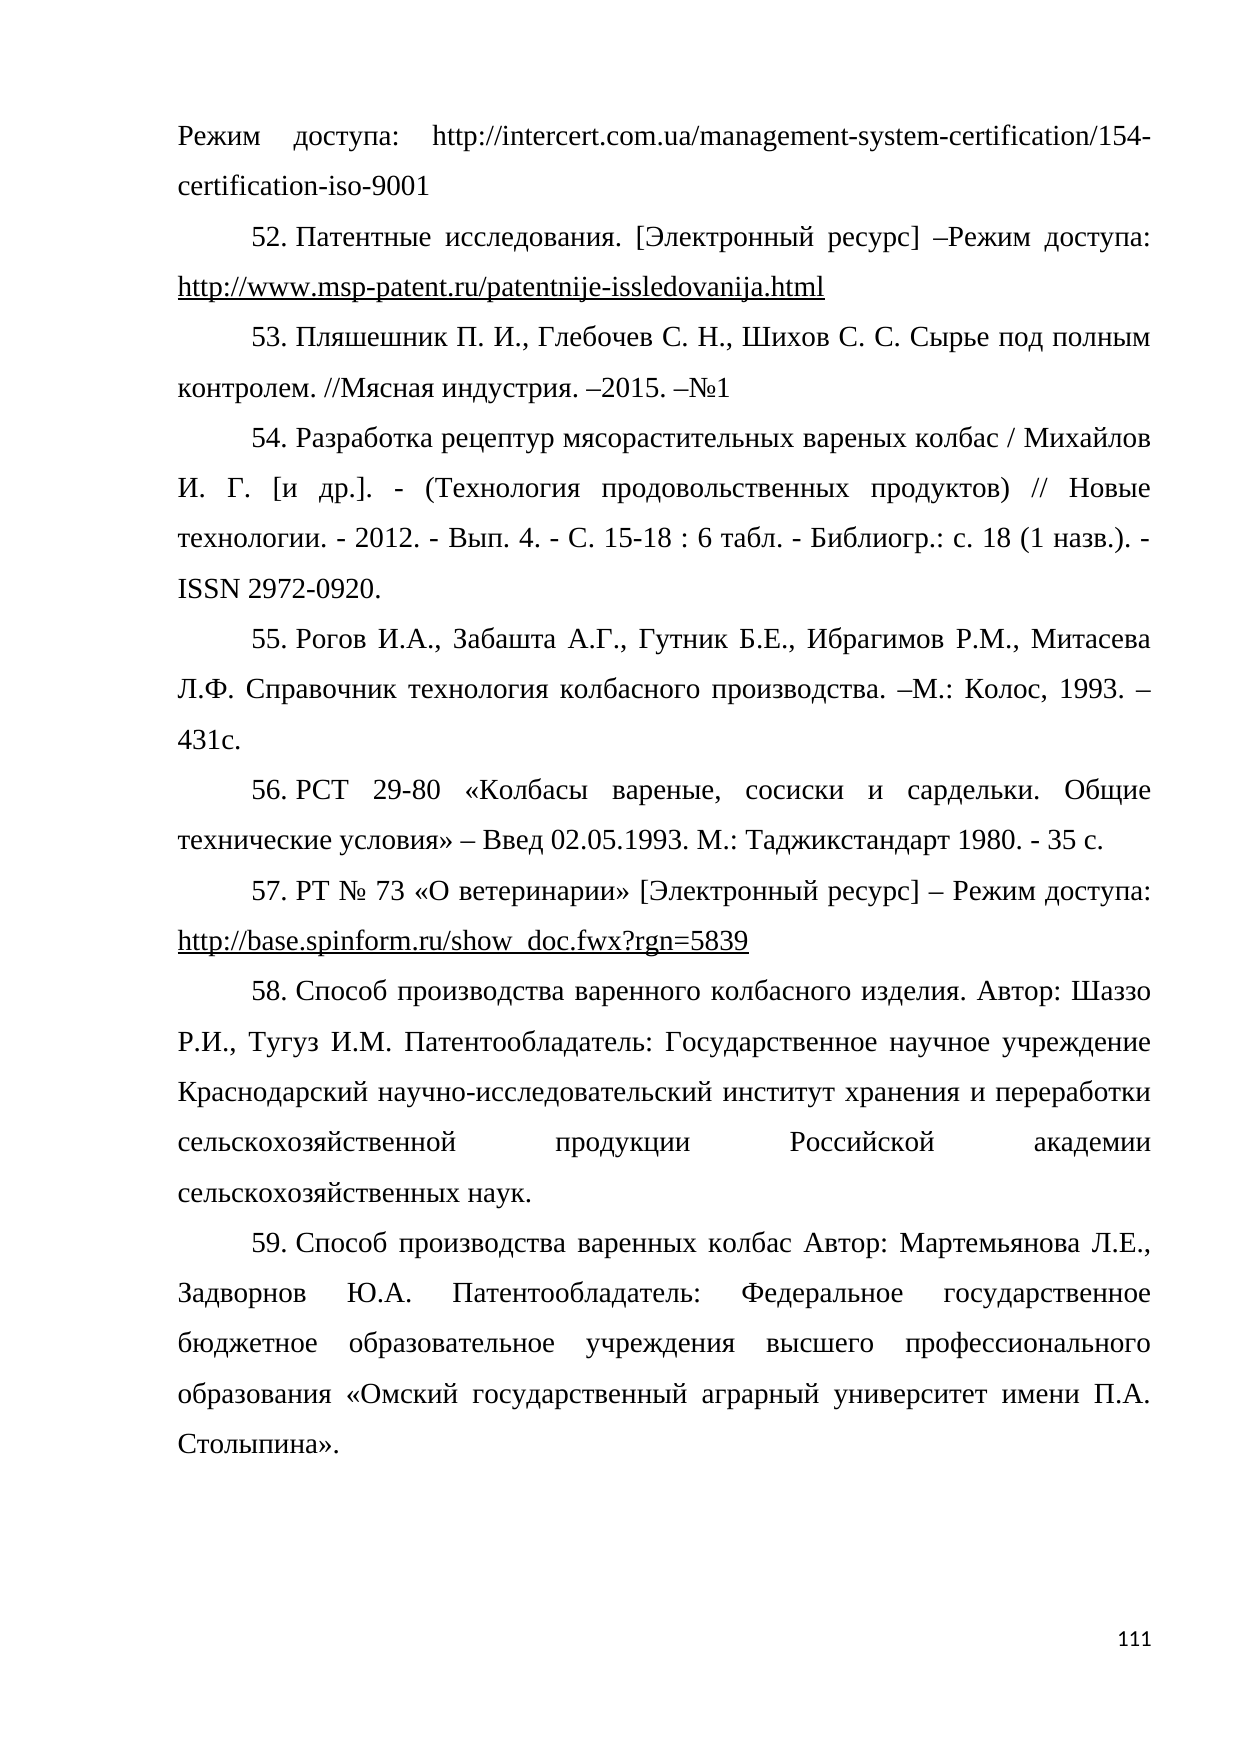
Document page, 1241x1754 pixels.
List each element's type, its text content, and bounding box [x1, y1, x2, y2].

list РТ № 73 «О ветеринарии» [Электронный ресурс] – Режим доступа: http://base.spinform.ru/show_doc.fwx?rgn=5839 [177, 873, 1152, 957]
list Рогов И.А., Забашта А.Г., Гутник Б.Е., Ибрагимов P.M., Митасева Л.Ф. Справочник технология колбасного производства. –М.: Колос, 1993. –431с. [177, 621, 1152, 755]
list Разработка рецептур мясорастительных вареных колбас / Михайлов И. Г. [и др.]. - (Технология продовольственных продуктов) // Новые технологии. - 2012. - Вып. 4. - С. 15-18 : 6 табл. - Библиогр.: с. 18 (1 назв.). - ISSN 2972-0920. [177, 420, 1152, 604]
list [177, 118, 1152, 202]
list Пляшешник П. И., Глебочев С. Н., Шихов С. С. Сырье под полным контролем. //Мясная индустрия. –2015. –№1 [177, 319, 1152, 403]
list Патентные исследования. [Электронный ресурс] –Режим доступа: http://www.msp-patent.ru/patentnije-issledovanija.html [177, 219, 1152, 303]
list Способ производства варенного колбасного изделия. Автор: Шаззо Р.И., Тугуз И.М. Патентообладатель: Государственное научное учреждение Краснодарский научно-исследовательский институт хранения и переработки сельскохозяйственной продукции Российской академии сельскохозяйственных наук. [177, 973, 1152, 1208]
list Способ производства варенных колбас Автор: Мартемьянова Л.Е., Задворнов Ю.А. Патентообладатель: Федеральное государственное бюджетное образовательное учреждения высшего профессионального образования «Омский государственный аграрный университет имени П.А. Столыпина». [177, 1225, 1152, 1460]
list РСТ 29-80 «Колбасы вареные, сосиски и сардельки. Общие технические условия» – Введ 02.05.1993. М.: Таджикстандарт 1980. - 35 с. [177, 772, 1152, 856]
